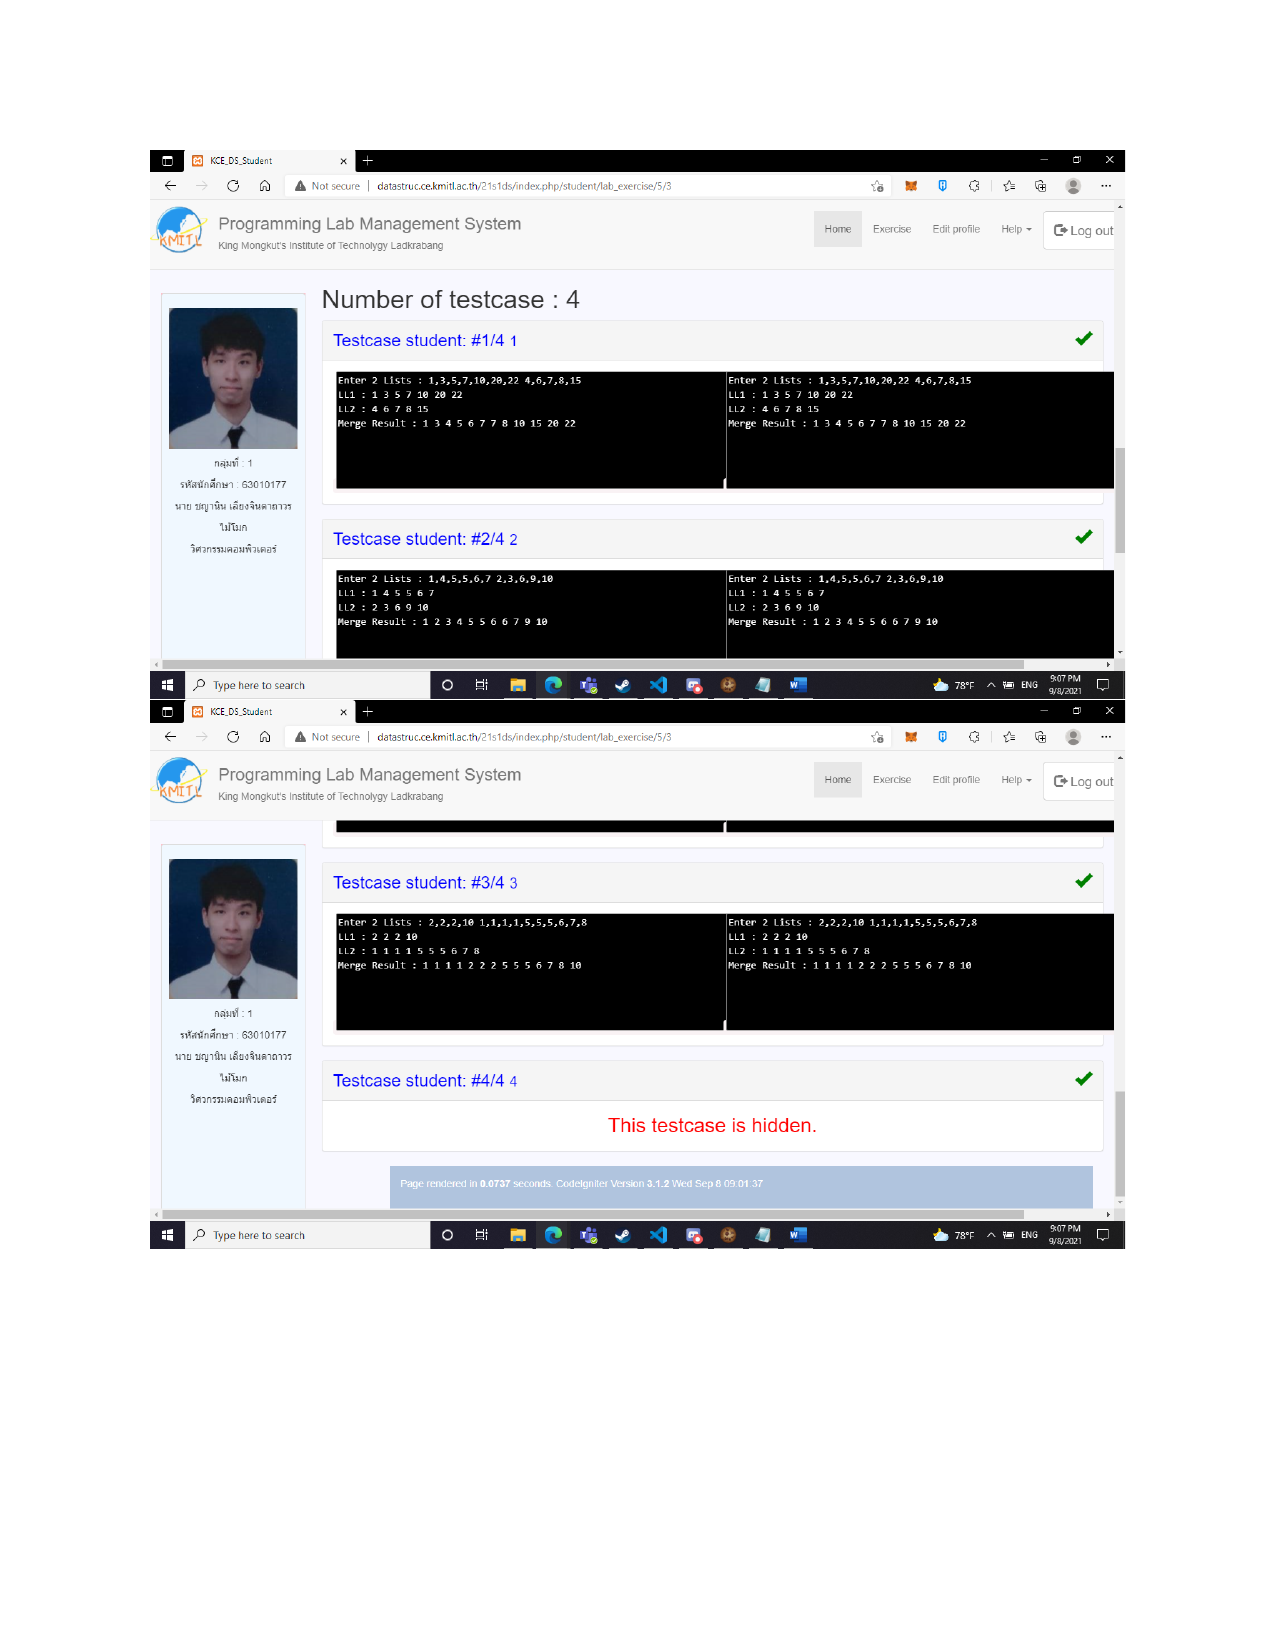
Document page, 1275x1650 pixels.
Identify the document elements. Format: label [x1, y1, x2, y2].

picture [150, 700, 1125, 1249]
picture [150, 150, 1125, 699]
